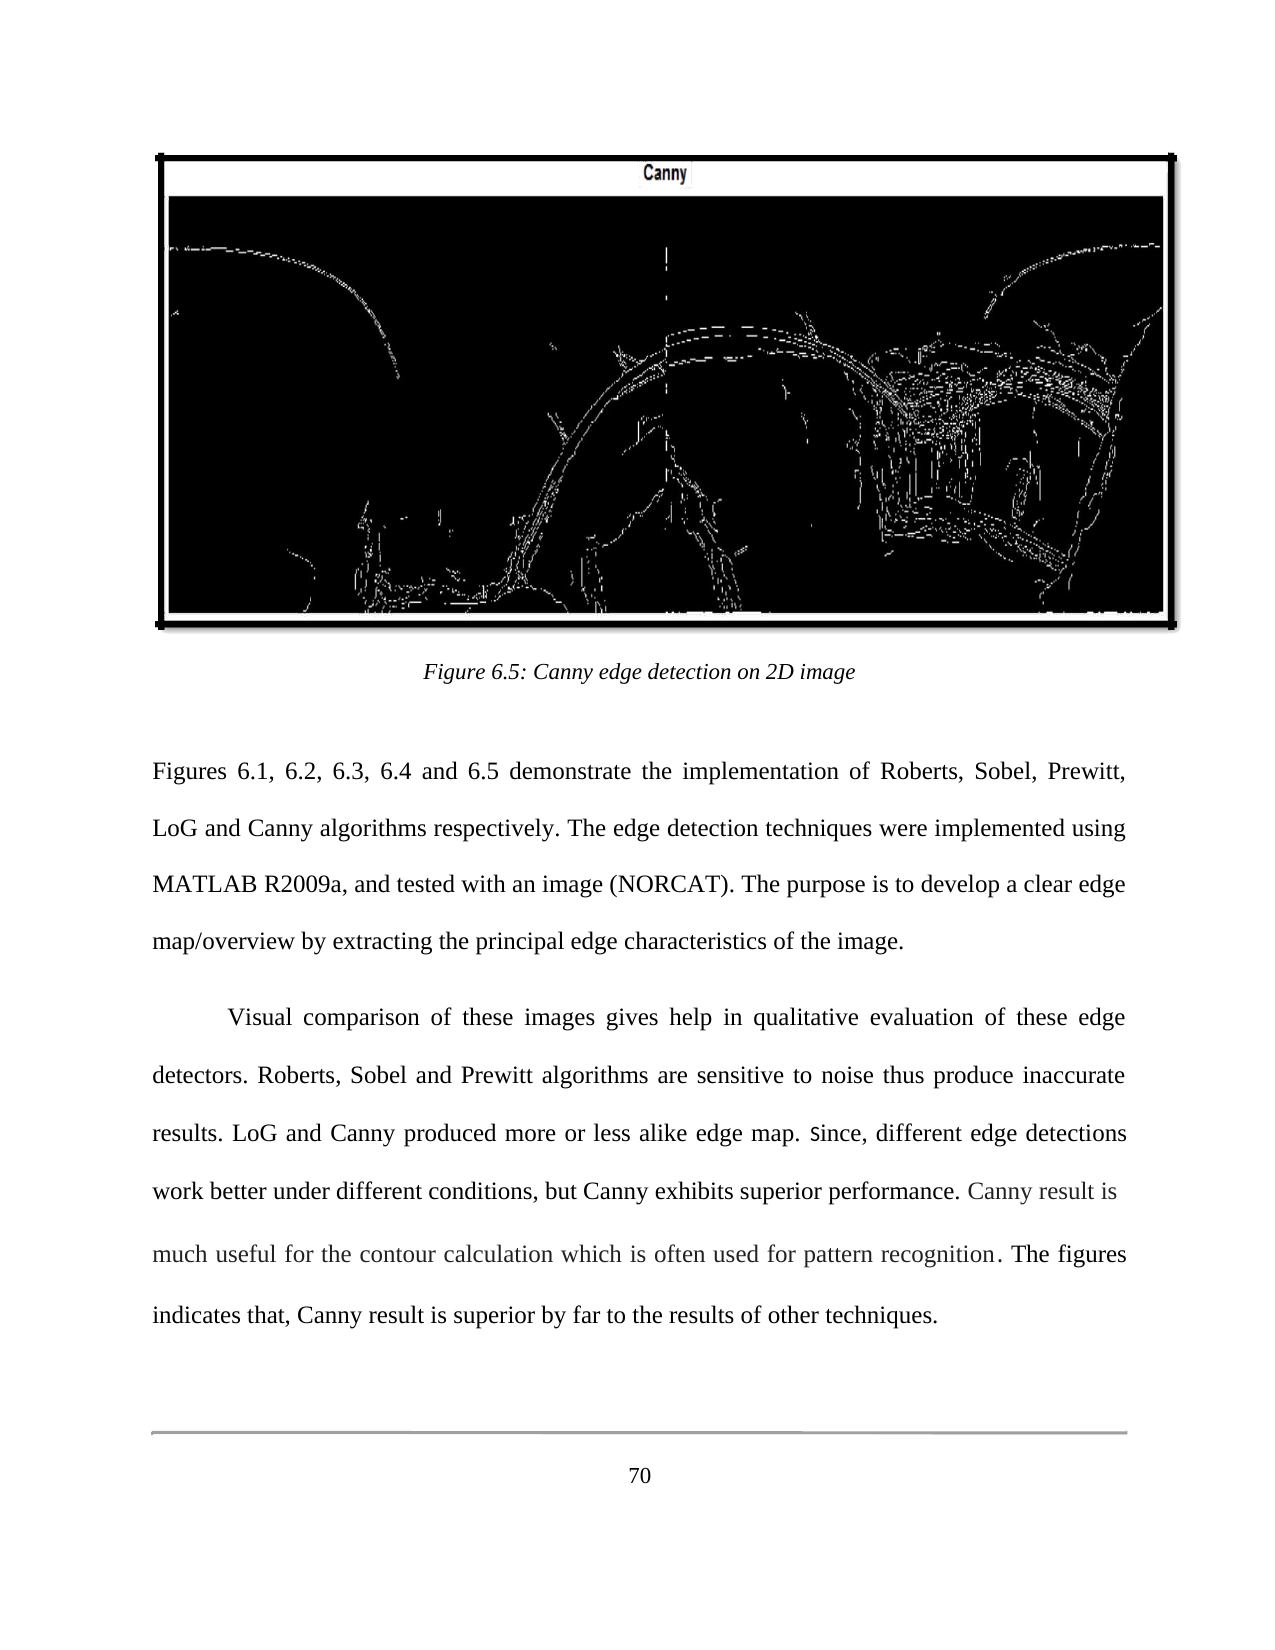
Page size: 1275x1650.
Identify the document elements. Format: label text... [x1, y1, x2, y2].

text 70 [150, 1462, 1129, 1489]
picture [153, 150, 1186, 639]
text Visual comparison of these images gives help in qualitative evaluation of these edge detectors. Roberts, Sobel and Prewitt algorithms are sensitive to noise thus produce inaccurate results. LoG and Canny produced more or less alike edge map. Since, different edge detections work better under different conditions, but Canny exhibits superior performance. Canny result is [152, 1002, 1127, 1205]
text Figure 6.5: Canny edge detection on 2D image [150, 658, 1129, 684]
text Figures 6.1, 6.2, 6.3, 6.4 and 6.5 demonstrate the implementation of Roberts, Sobel, Prewitt, LoG and Canny algorithms respectively. The edge detection techniques were implemented using MATLAB R2009a, and tested with an image (NORCAT). The purpose is to develop a clear edge map/overview by extracting the principal edge characteristics of the image. [152, 756, 1127, 955]
text much useful for the contour calculation which is often used for pattern recognition. The figures indicates that, Canny result is superior by far to the results of other techniques. [152, 1237, 1127, 1329]
